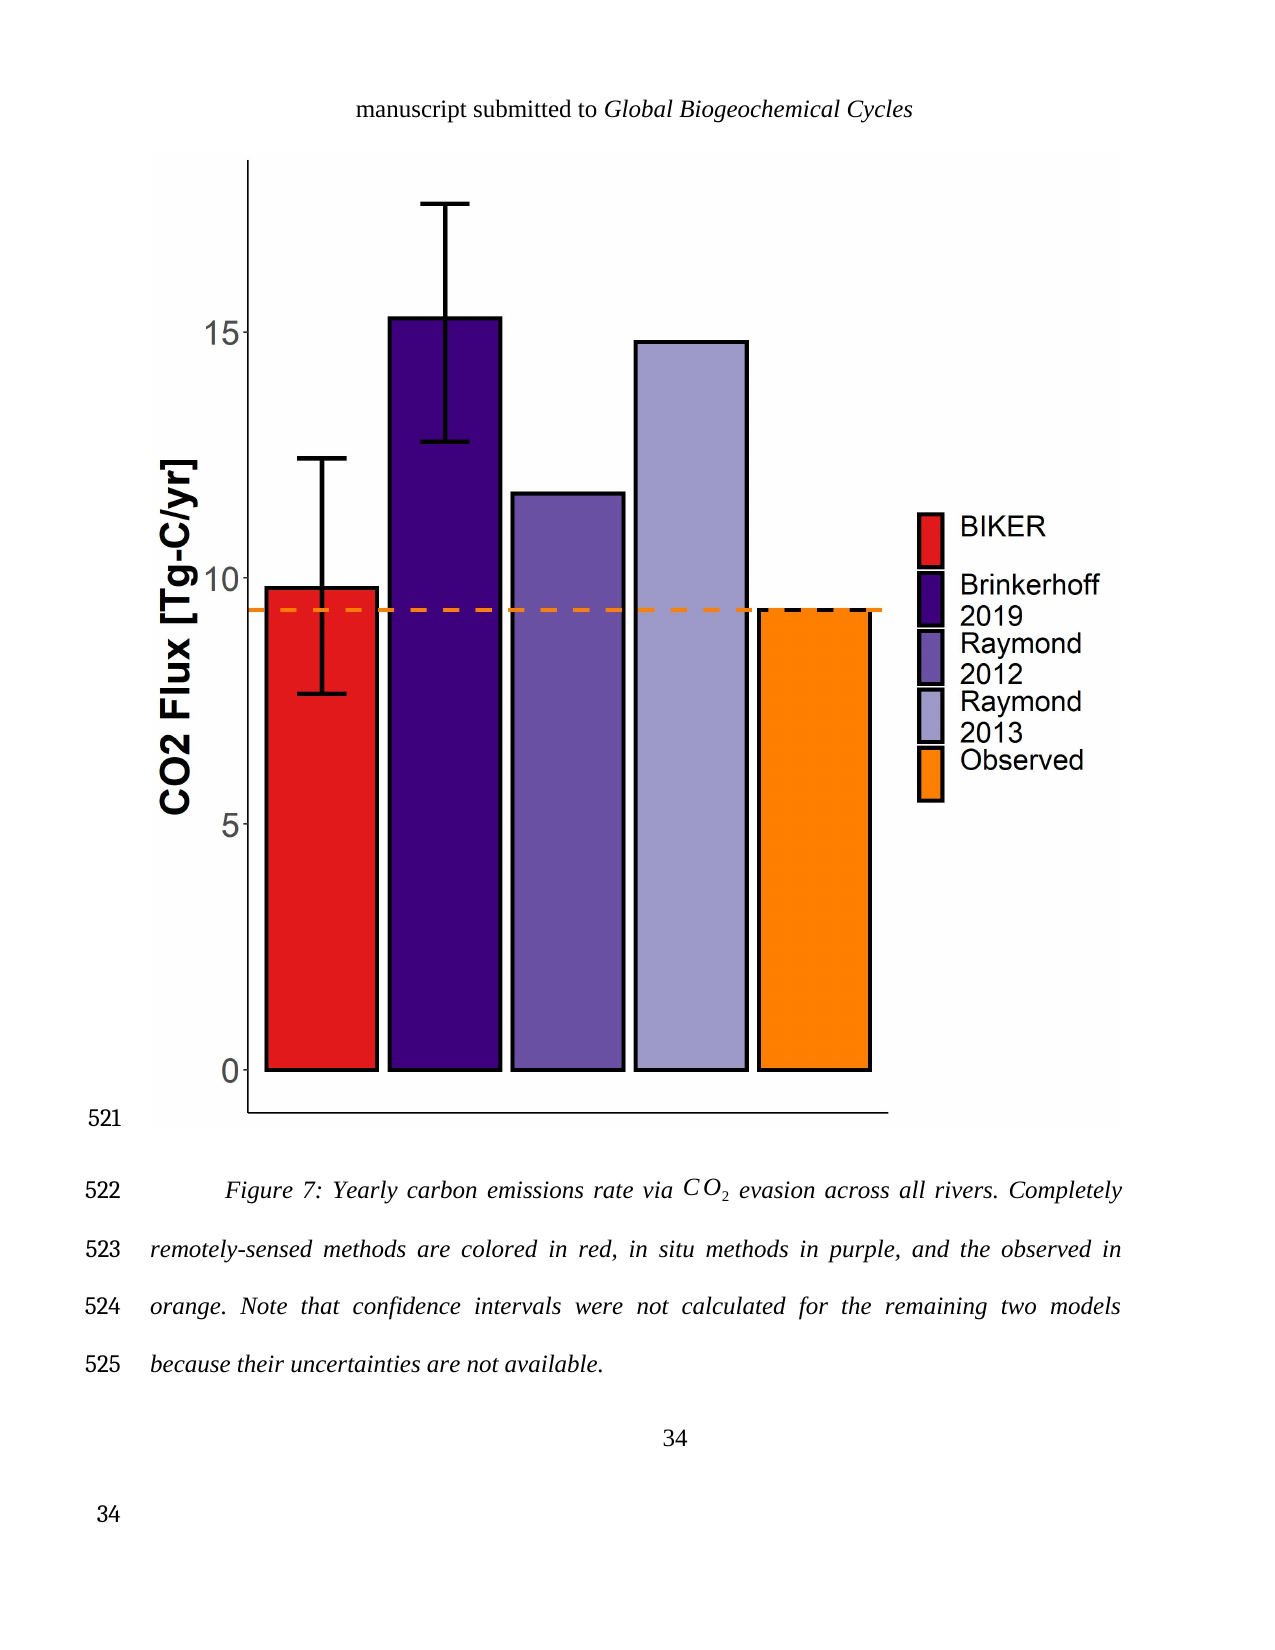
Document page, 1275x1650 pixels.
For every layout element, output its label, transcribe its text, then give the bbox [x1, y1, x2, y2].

text Figure 7: Yearly carbon emissions rate via evasion across all rivers. Completely remotely-sensed methods are colored in red, in situ methods in purple, and the observed in orange. Note that confidence intervals were not calculated for the remaining two models because their uncertainties are not available. [150, 1174, 1125, 1377]
picture [150, 151, 1125, 1127]
